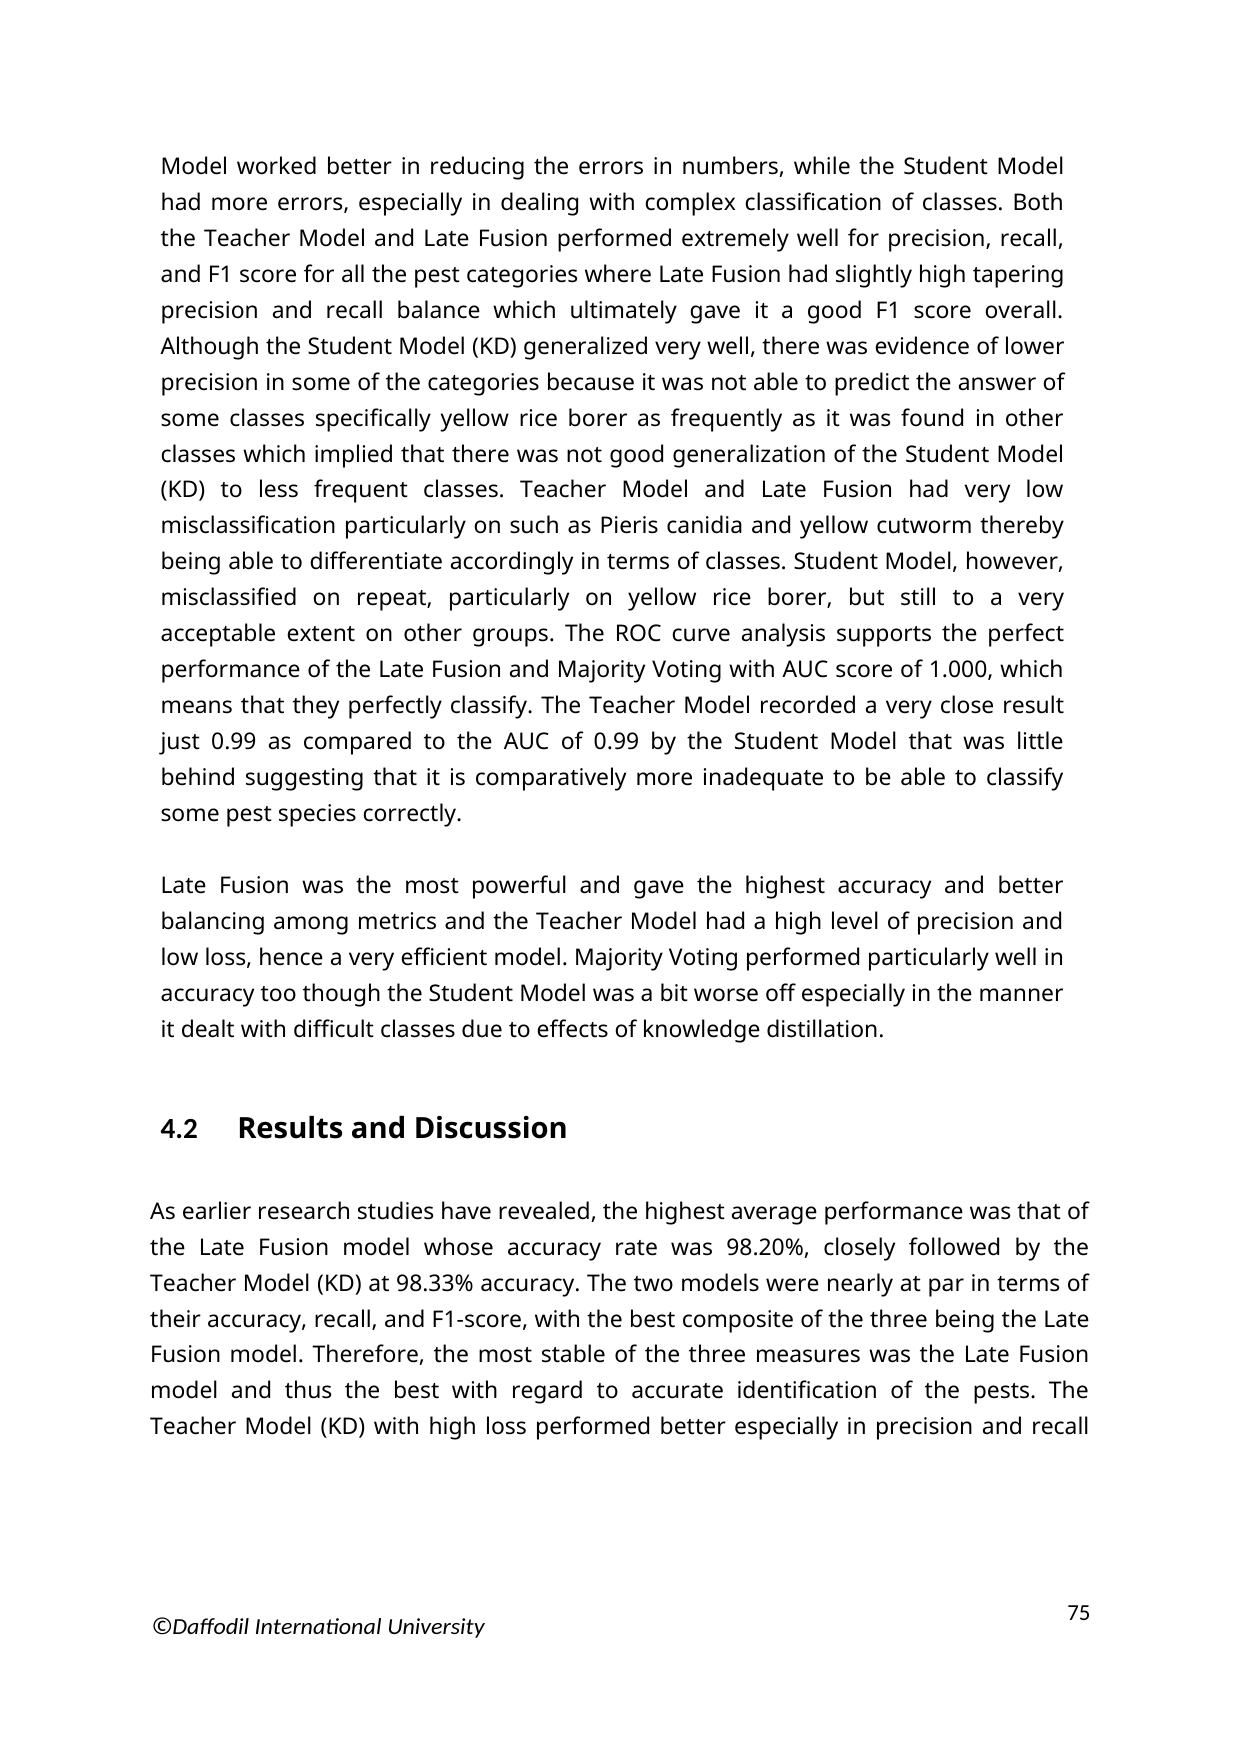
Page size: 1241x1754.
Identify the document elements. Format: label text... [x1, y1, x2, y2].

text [160, 150, 1065, 828]
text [150, 1195, 1090, 1442]
text Late Fusion was the most powerful and gave the highest accuracy and better balancing among metrics and the Teacher Model had a high level of precision and low loss, hence a very efficient model. Majority Voting performed particularly well in accuracy too though the Student Model was a bit worse off especially in the manner it dealt with difficult classes due to effects of knowledge distillation. [160, 869, 1065, 1044]
subtitle Results and Discussion [160, 1107, 1090, 1147]
